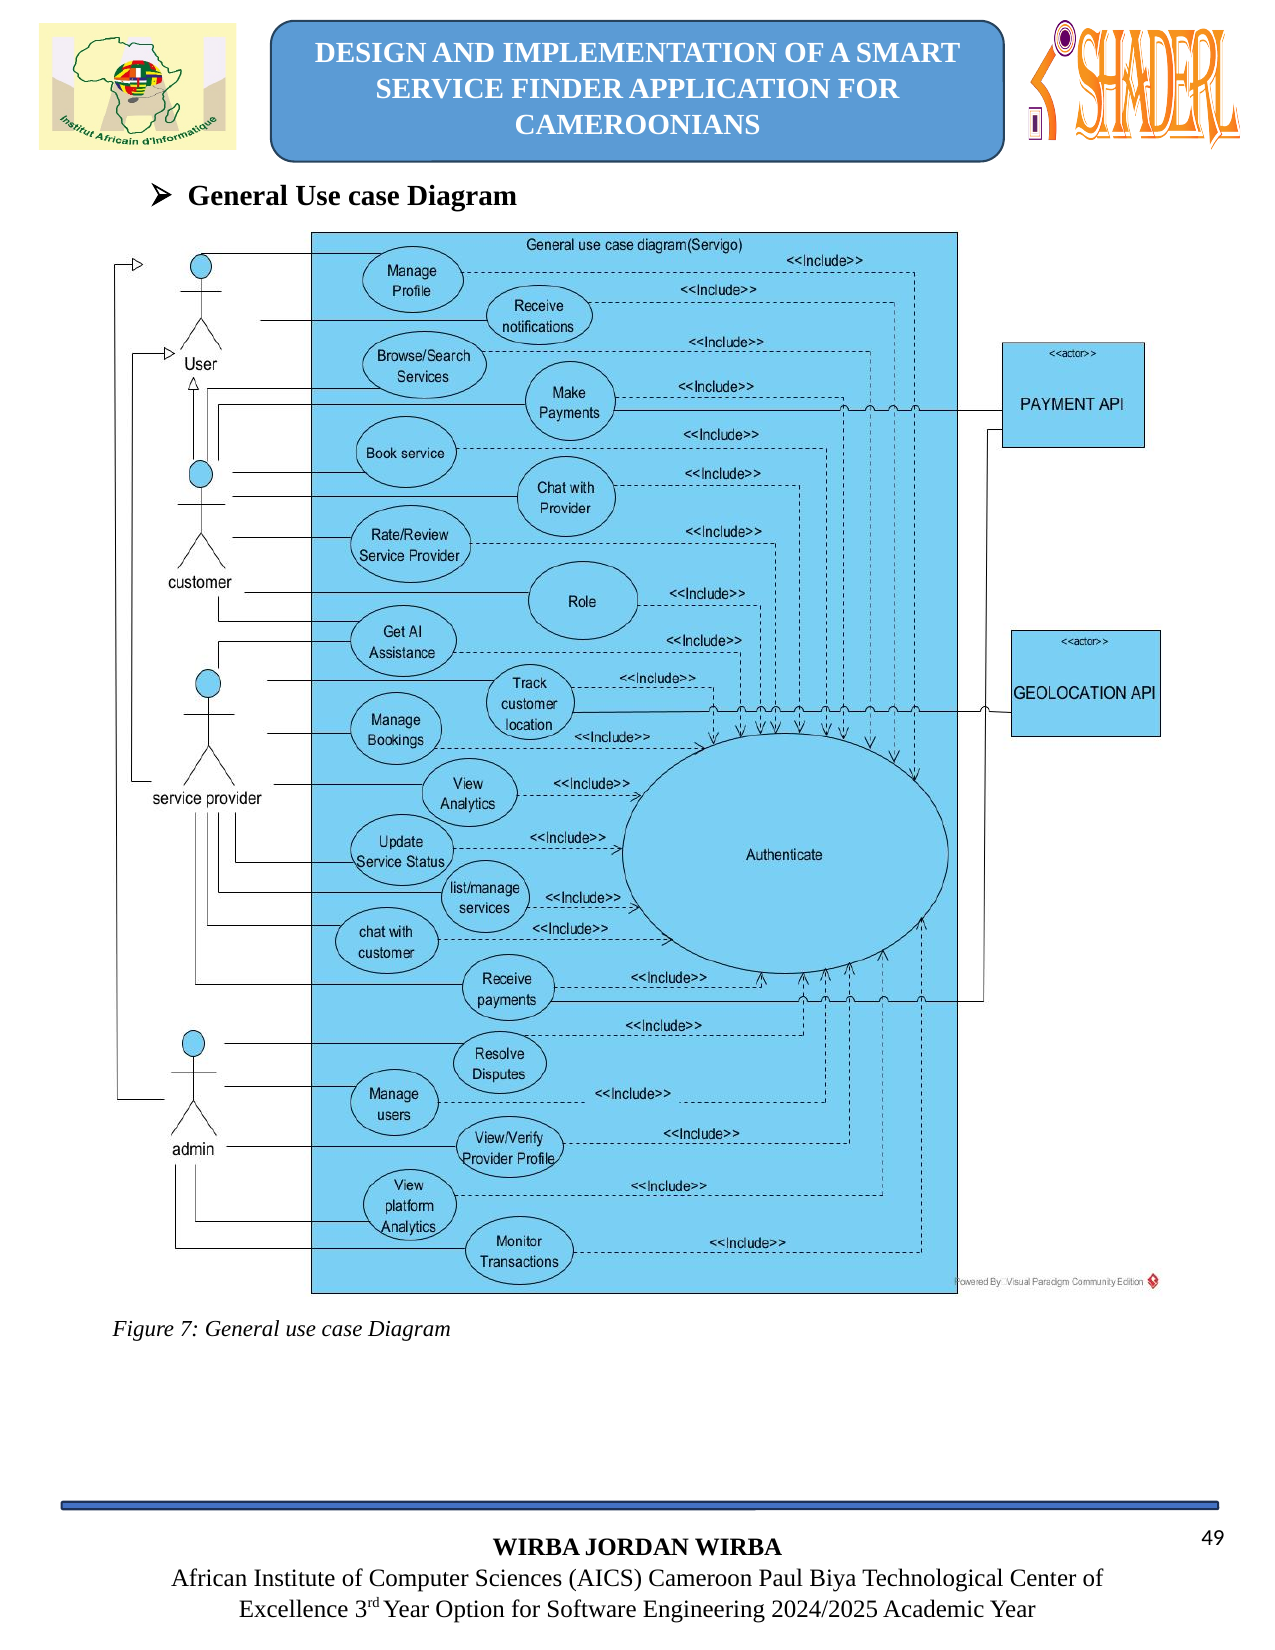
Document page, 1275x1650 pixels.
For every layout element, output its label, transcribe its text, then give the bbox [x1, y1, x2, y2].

list General Use case Diagram [150, 178, 1162, 211]
text Figure 7: General use case Diagram [112, 1316, 1162, 1342]
picture [1028, 20, 1241, 150]
picture [112, 230, 1163, 1297]
picture [38, 23, 237, 150]
